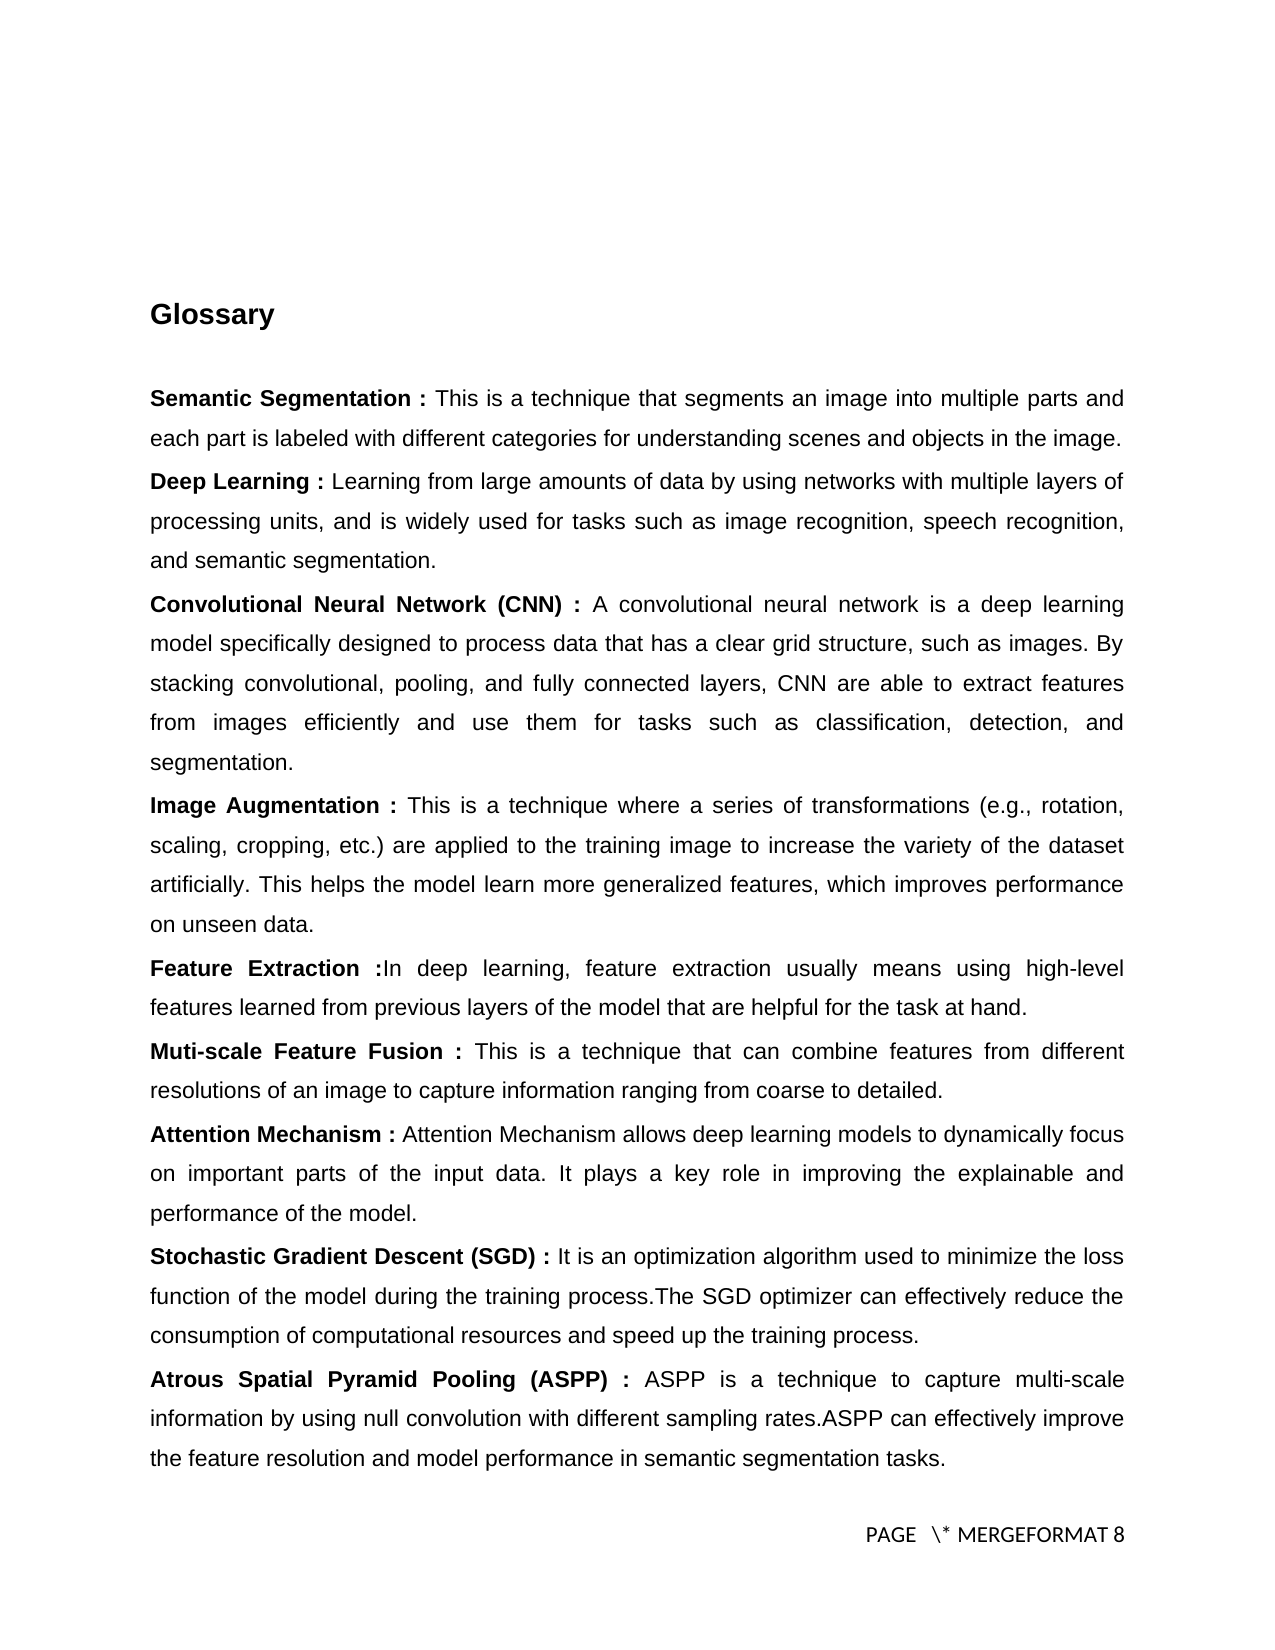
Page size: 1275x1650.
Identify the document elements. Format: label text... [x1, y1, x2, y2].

text Muti-scale Feature Fusion : This is a technique that can combine features from different resolutions of an image to capture information ranging from coarse to detailed. [150, 1038, 1125, 1103]
text Deep Learning : Learning from large amounts of data by using networks with multiple layers of processing units, and is widely used for tasks such as image recognition, speech recognition, and semantic segmentation. [150, 468, 1125, 573]
subtitle Glossary [150, 297, 1125, 331]
text Feature Extraction :In deep learning, feature extraction usually means using high-level features learned from previous layers of the model that are helpful for the task at hand. [150, 954, 1125, 1020]
text Semantic Segmentation : This is a technique that segments an image into multiple parts and each part is labeled with different categories for understanding scenes and objects in the image. [150, 385, 1125, 451]
text Atrous Spatial Pyramid Pooling (ASPP) : ASPP is a technique to capture multi-scale information by using null convolution with different sampling rates.ASPP can effectively improve the feature resolution and model performance in semantic segmentation tasks. [150, 1366, 1125, 1471]
text Image Augmentation : This is a technique where a series of transformations (e.g., rotation, scaling, cropping, etc.) are applied to the training image to increase the variety of the dataset artificially. This helps the model learn more generalized features, which improves performance on unseen data. [150, 792, 1125, 937]
text Convolutional Neural Network (CNN) : A convolutional neural network is a deep learning model specifically designed to process data that has a clear grid structure, such as images. By stacking convolutional, pooling, and fully connected layers, CNN are able to extract features from images efficiently and use them for tasks such as classification, detection, and segmentation. [150, 591, 1125, 775]
text Stochastic Gradient Descent (SGD) : It is an optimization algorithm used to minimize the loss function of the model during the training process.The SGD optimizer can effectively reduce the consumption of computational resources and speed up the training process. [150, 1243, 1125, 1349]
text Attention Mechanism : Attention Mechanism allows deep learning models to dynamically focus on important parts of the input data. It plays a key role in improving the explainable and performance of the model. [150, 1121, 1125, 1226]
